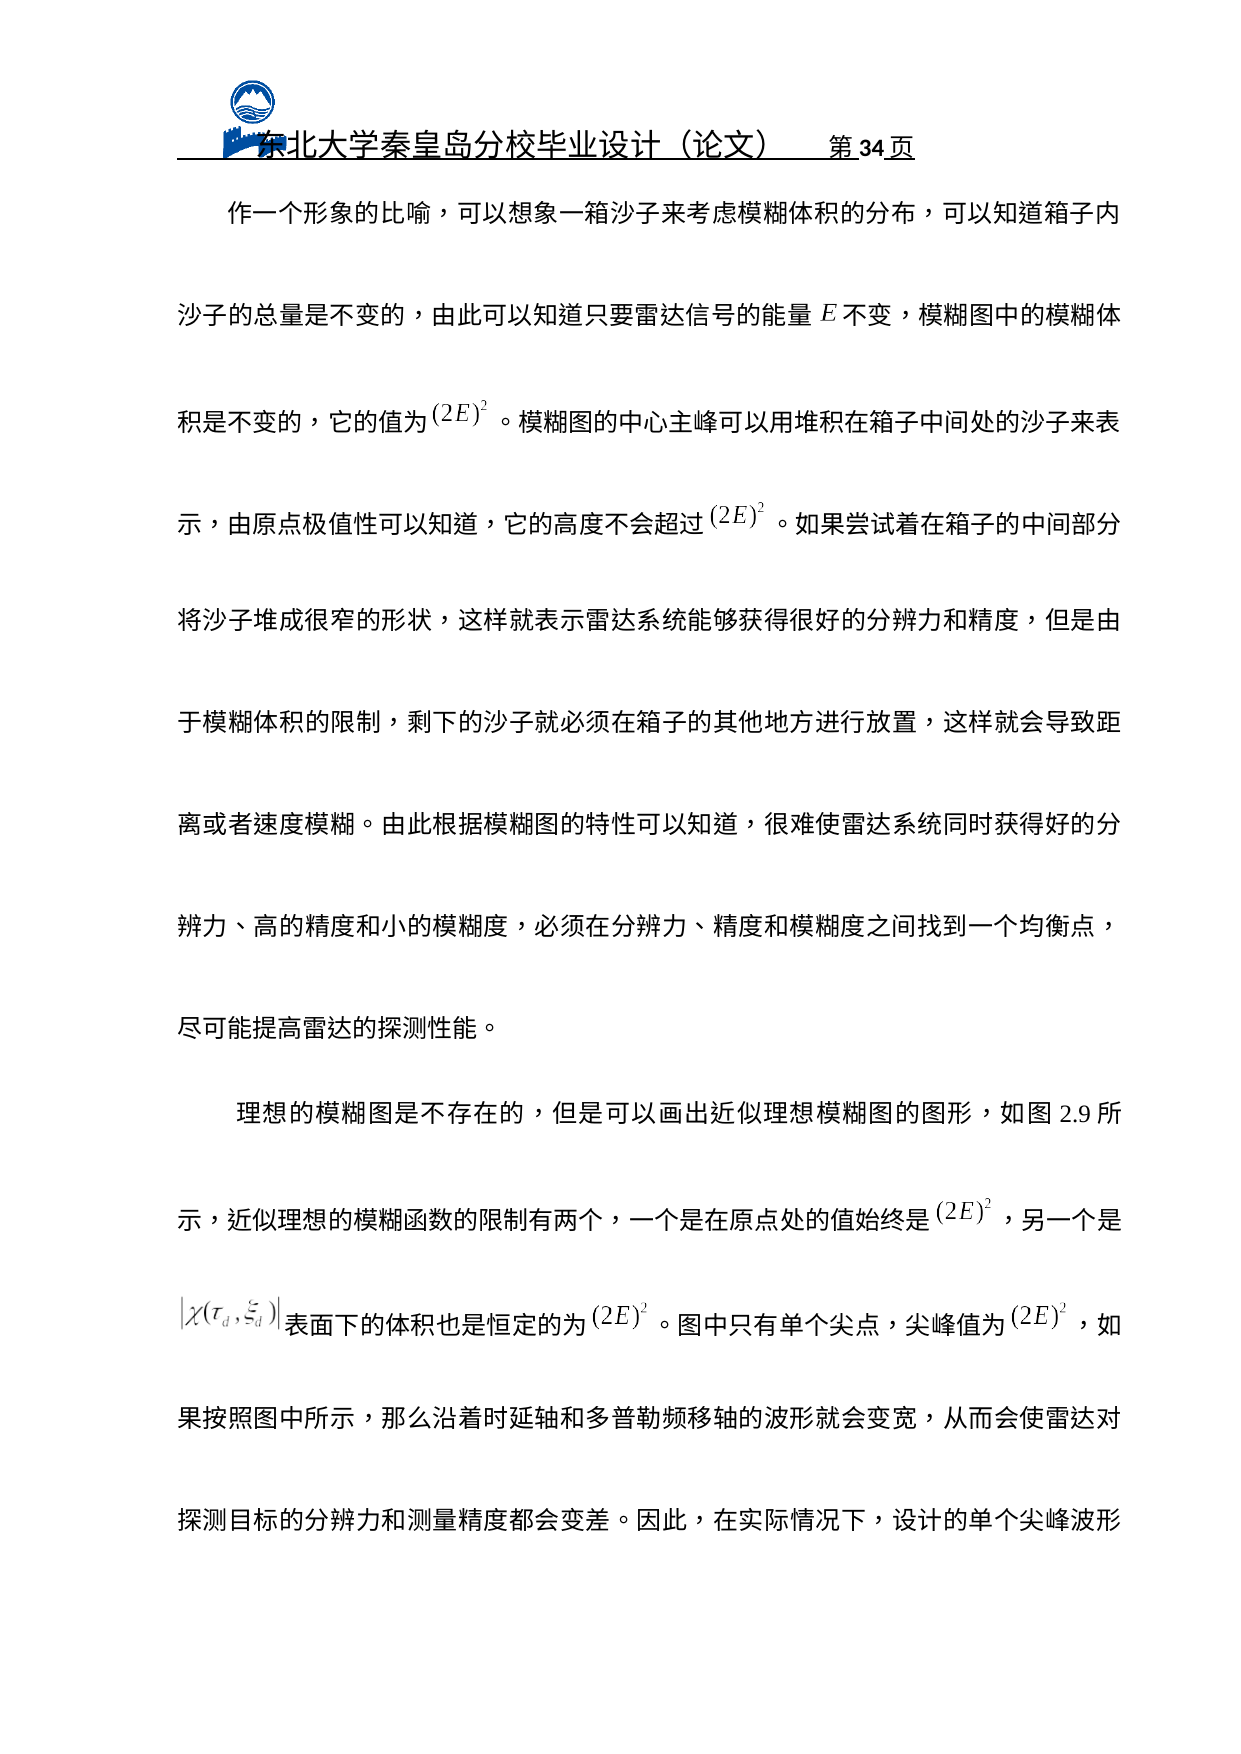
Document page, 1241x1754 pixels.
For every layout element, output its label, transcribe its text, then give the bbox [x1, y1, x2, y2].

picture [214, 79, 292, 158]
text 作一个形象的比喻，可以想象一箱沙子来考虑模糊体积的分布，可以知道箱子内沙子的总量是不变的，由此可以知道只要雷达信号的能量不变，模糊图中的模糊体积是不变的，它的值为。模糊图的中心主峰可以用堆积在箱子中间处的沙子来表示，由原点极值性可以知道，它的高度不会超过。如果尝试着在箱子的中间部分将沙子堆成很窄的形状，这样就表示雷达系统能够获得很好的分辨力和精度，但是由于模糊体积的限制，剩下的沙子就必须在箱子的其他地方进行放置，这样就会导致距离或者速度模糊。由此根据模糊图的特性可以知道，很难使雷达系统同时获得好的分辨力、高的精度和小的模糊度，必须在分辨力、精度和模糊度之间找到一个均衡点，尽可能提高雷达的探测性能。 [177, 178, 1122, 1061]
